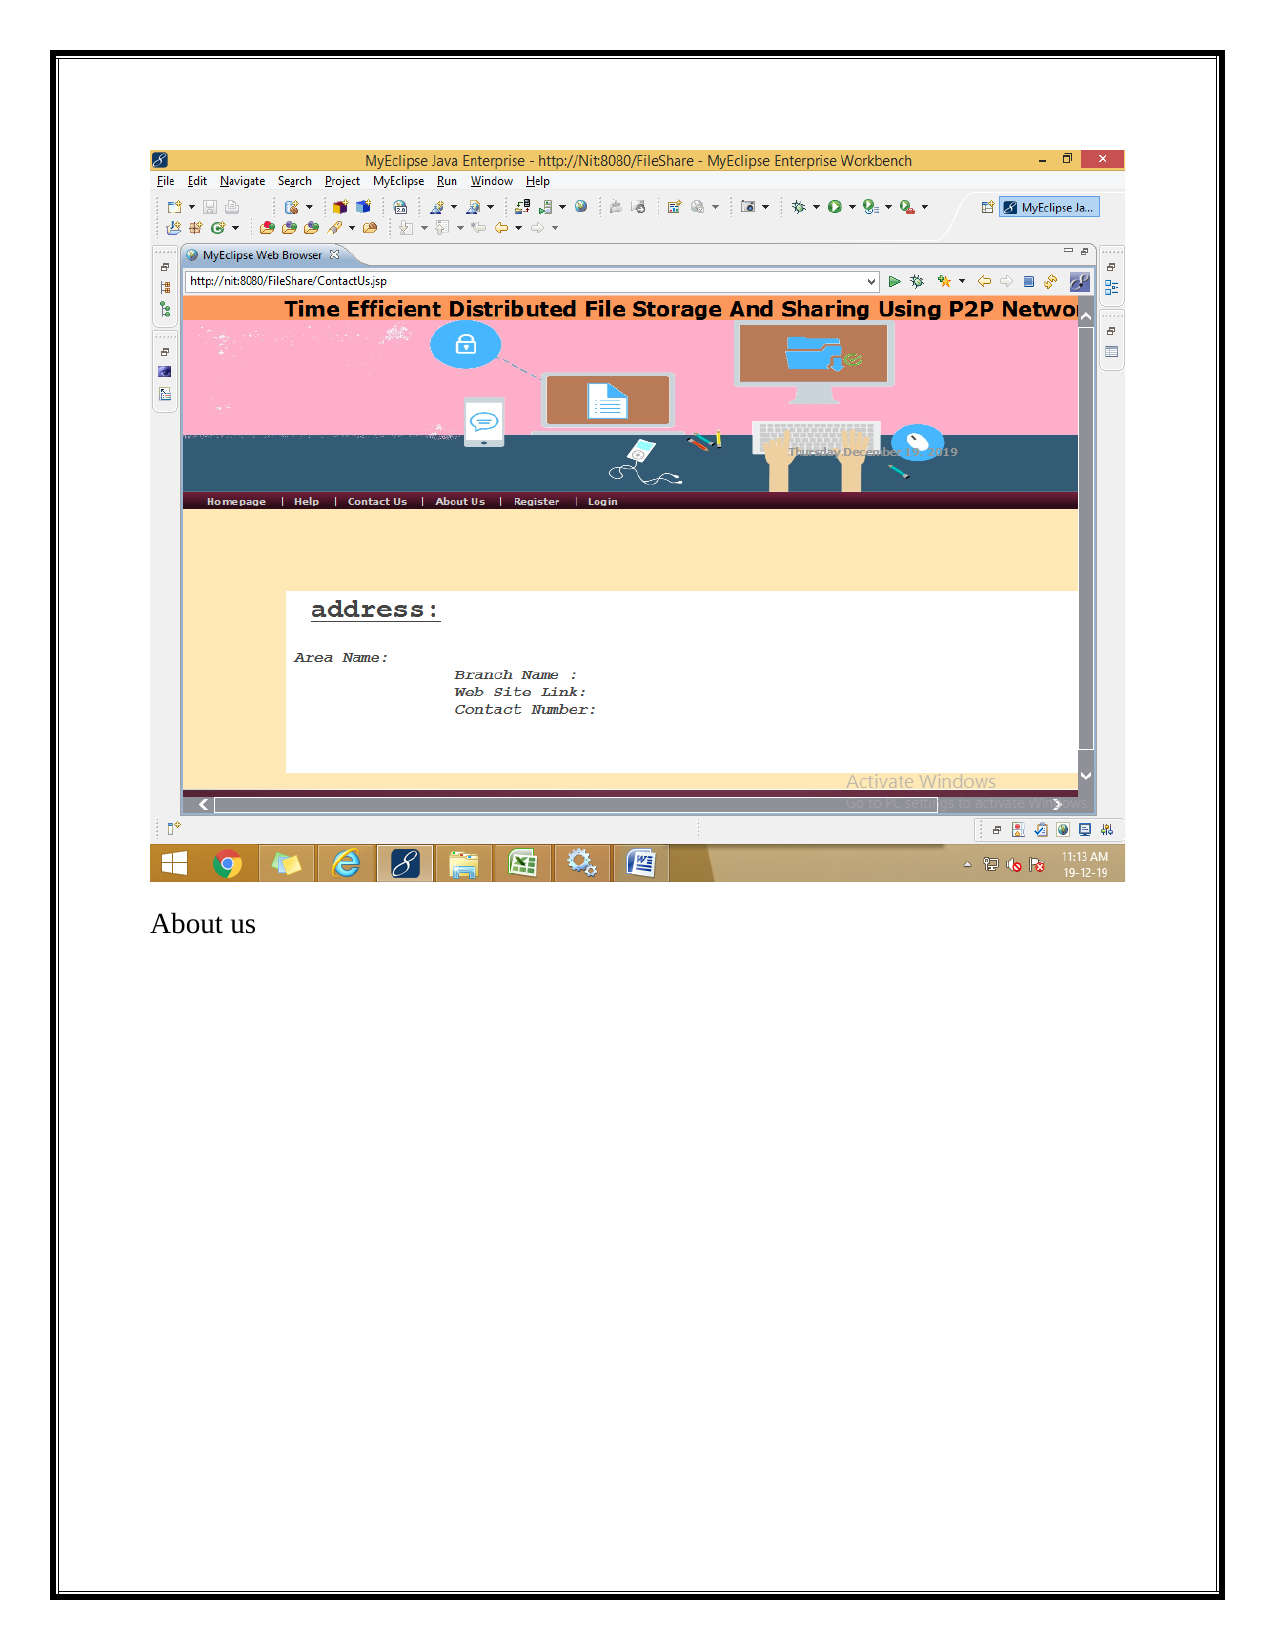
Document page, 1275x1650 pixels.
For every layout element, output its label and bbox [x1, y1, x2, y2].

picture [150, 150, 1125, 882]
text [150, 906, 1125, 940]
